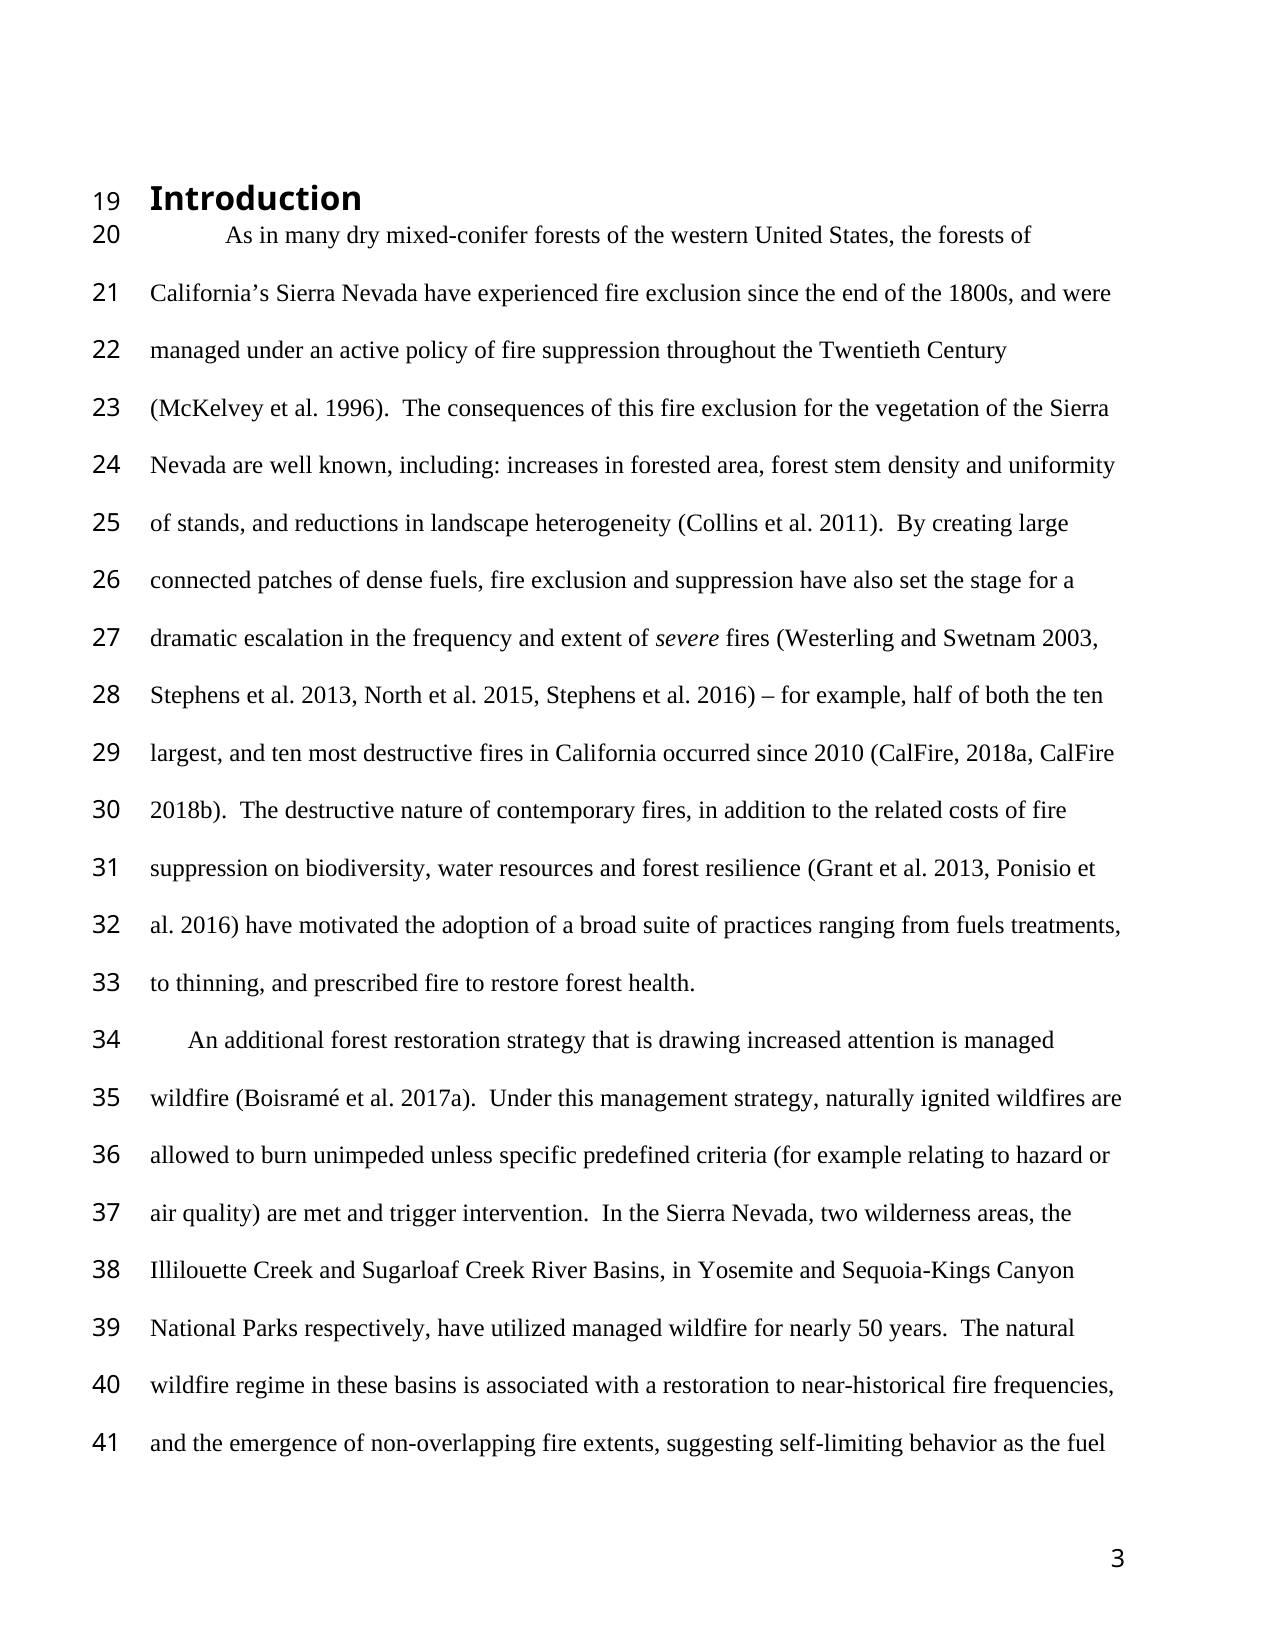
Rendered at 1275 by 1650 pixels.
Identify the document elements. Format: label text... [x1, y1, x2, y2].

subtitle Introduction [150, 175, 1125, 220]
text As in many dry mixed-conifer forests of the western United States, the forests of California’s Sierra Nevada have experienced fire exclusion since the end of the 1800s, and were managed under an active policy of fire suppression throughout the Twentieth Century (McKelvey et al. 1996). The consequences of this fire exclusion for the vegetation of the Sierra Nevada are well known, including: increases in forested area, forest stem density and uniformity of stands, and reductions in landscape heterogeneity (Collins et al. 2011). By creating large connected patches of dense fuels, fire exclusion and suppression have also set the stage for a dramatic escalation in the frequency and extent of severe fires (Westerling and Swetnam 2003, Stephens et al. 2013, North et al. 2015, Stephens et al. 2016) – for example, half of both the ten largest, and ten most destructive fires in California occurred since 2010 (CalFire, 2018a, CalFire 2018b). The destructive nature of contemporary fires, in addition to the related costs of fire suppression on biodiversity, water resources and forest resilience (Grant et al. 2013, Ponisio et al. 2016) have motivated the adoption of a broad suite of practices ranging from fuels treatments, to thinning, and prescribed fire to restore forest health. [150, 220, 1125, 997]
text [150, 1025, 1125, 1457]
